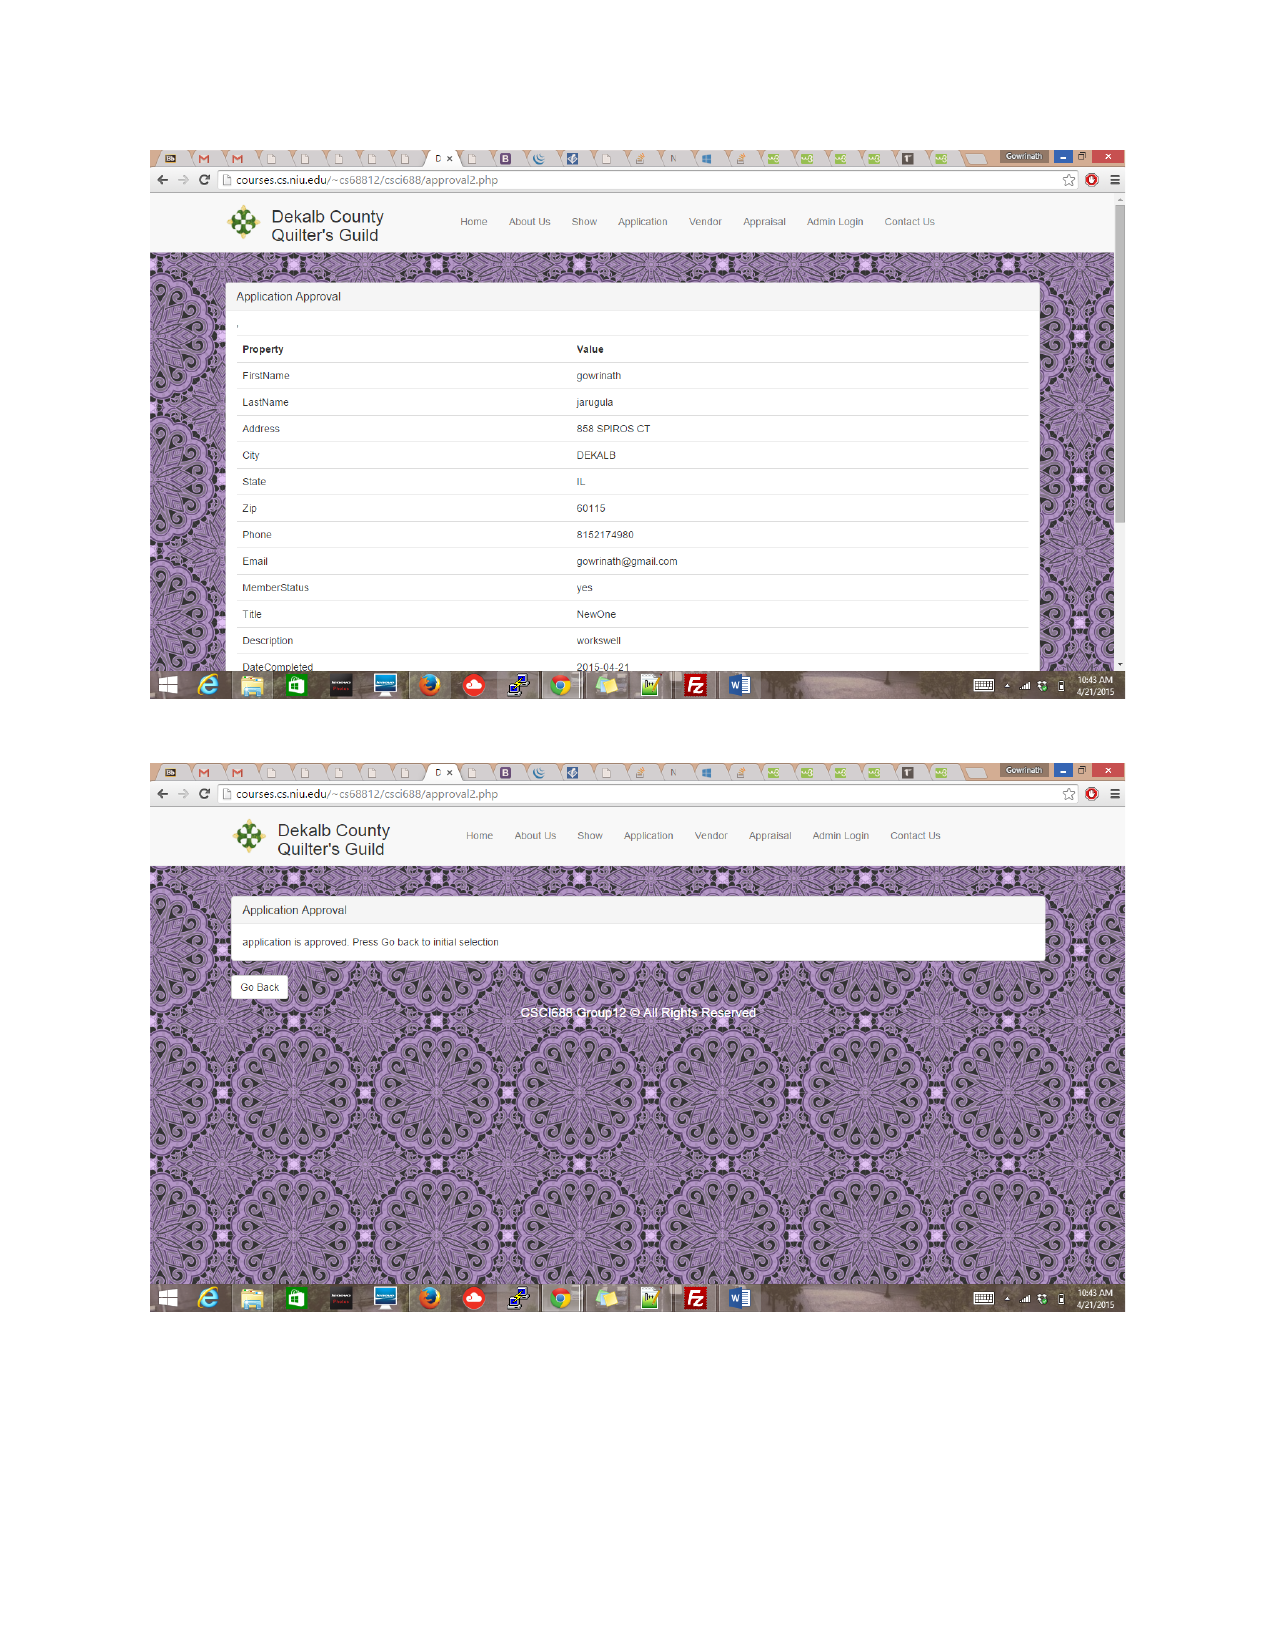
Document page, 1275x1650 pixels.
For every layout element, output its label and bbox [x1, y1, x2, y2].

picture [150, 763, 1125, 1312]
picture [150, 150, 1125, 699]
